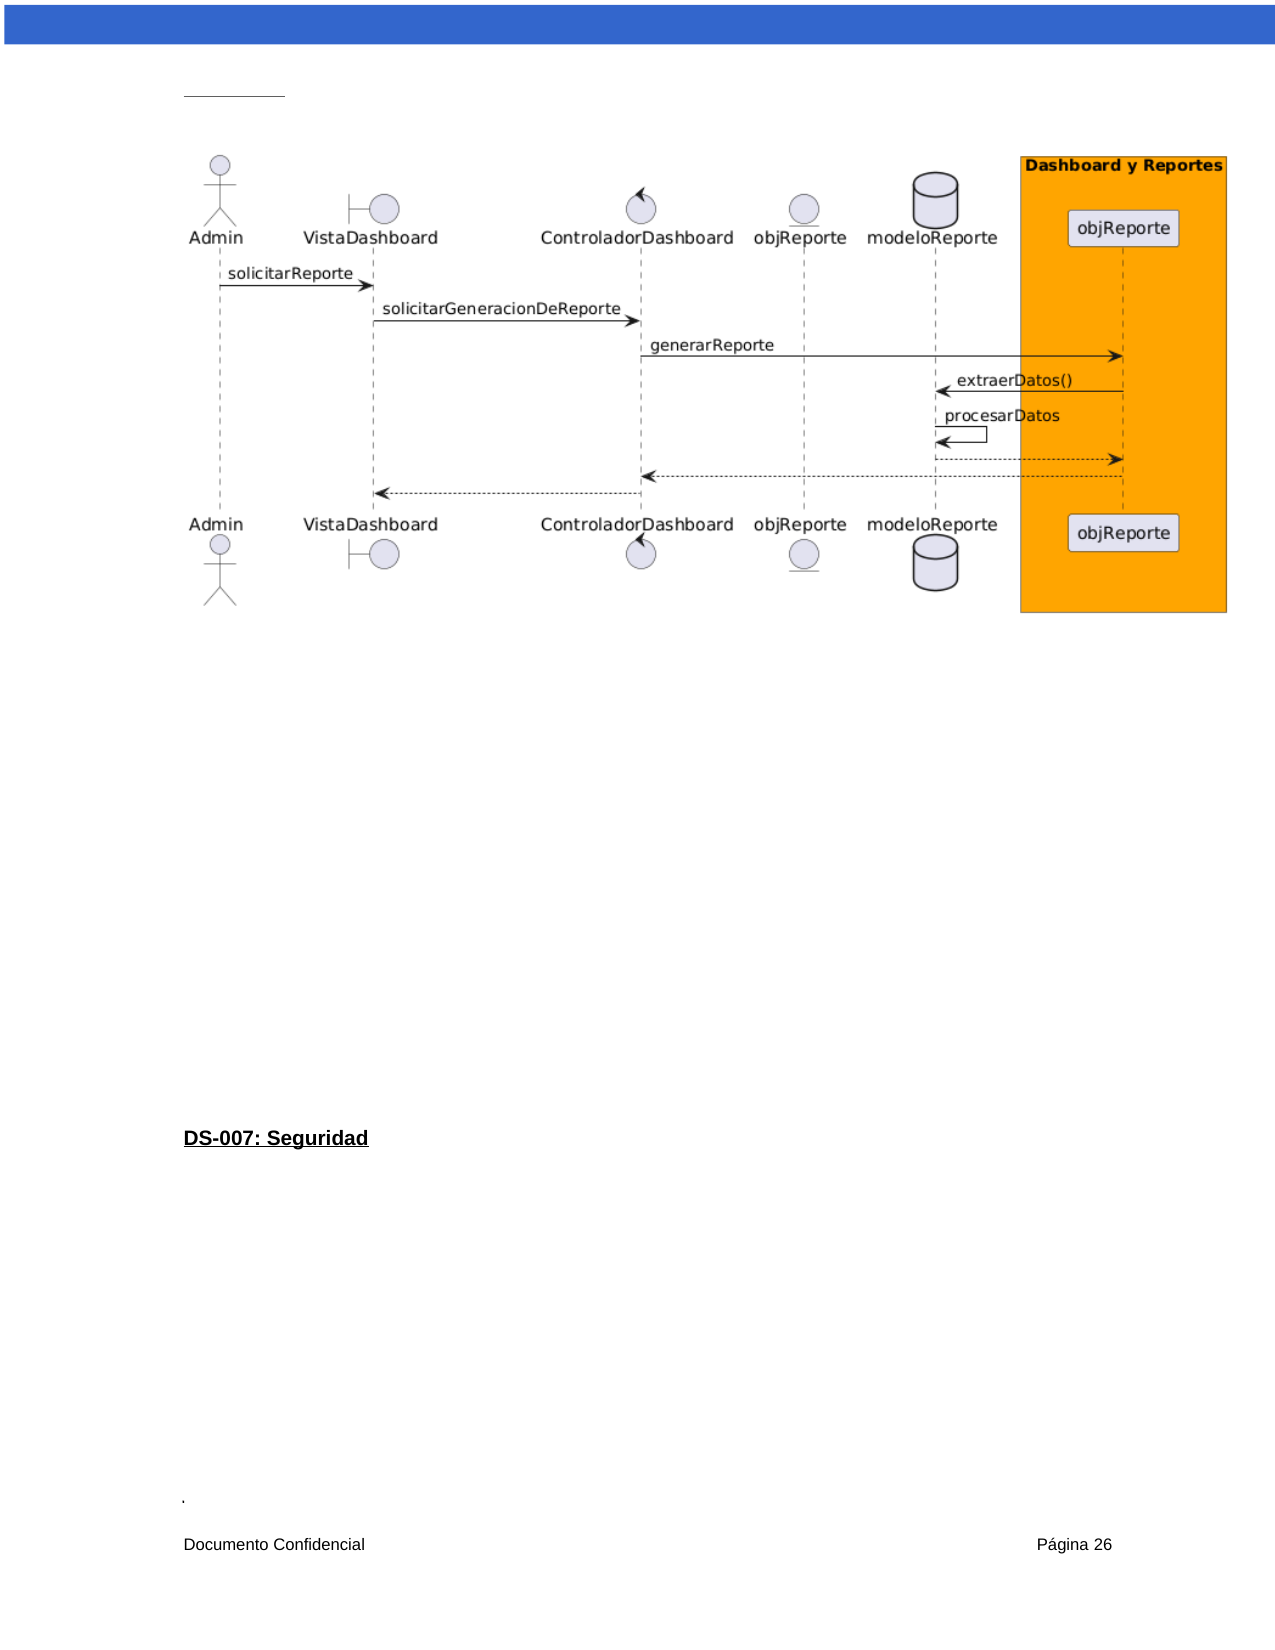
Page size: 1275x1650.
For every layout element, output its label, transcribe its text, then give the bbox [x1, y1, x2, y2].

picture [183, 150, 1232, 618]
text DS-007: Seguridad [183, 1125, 1125, 1149]
